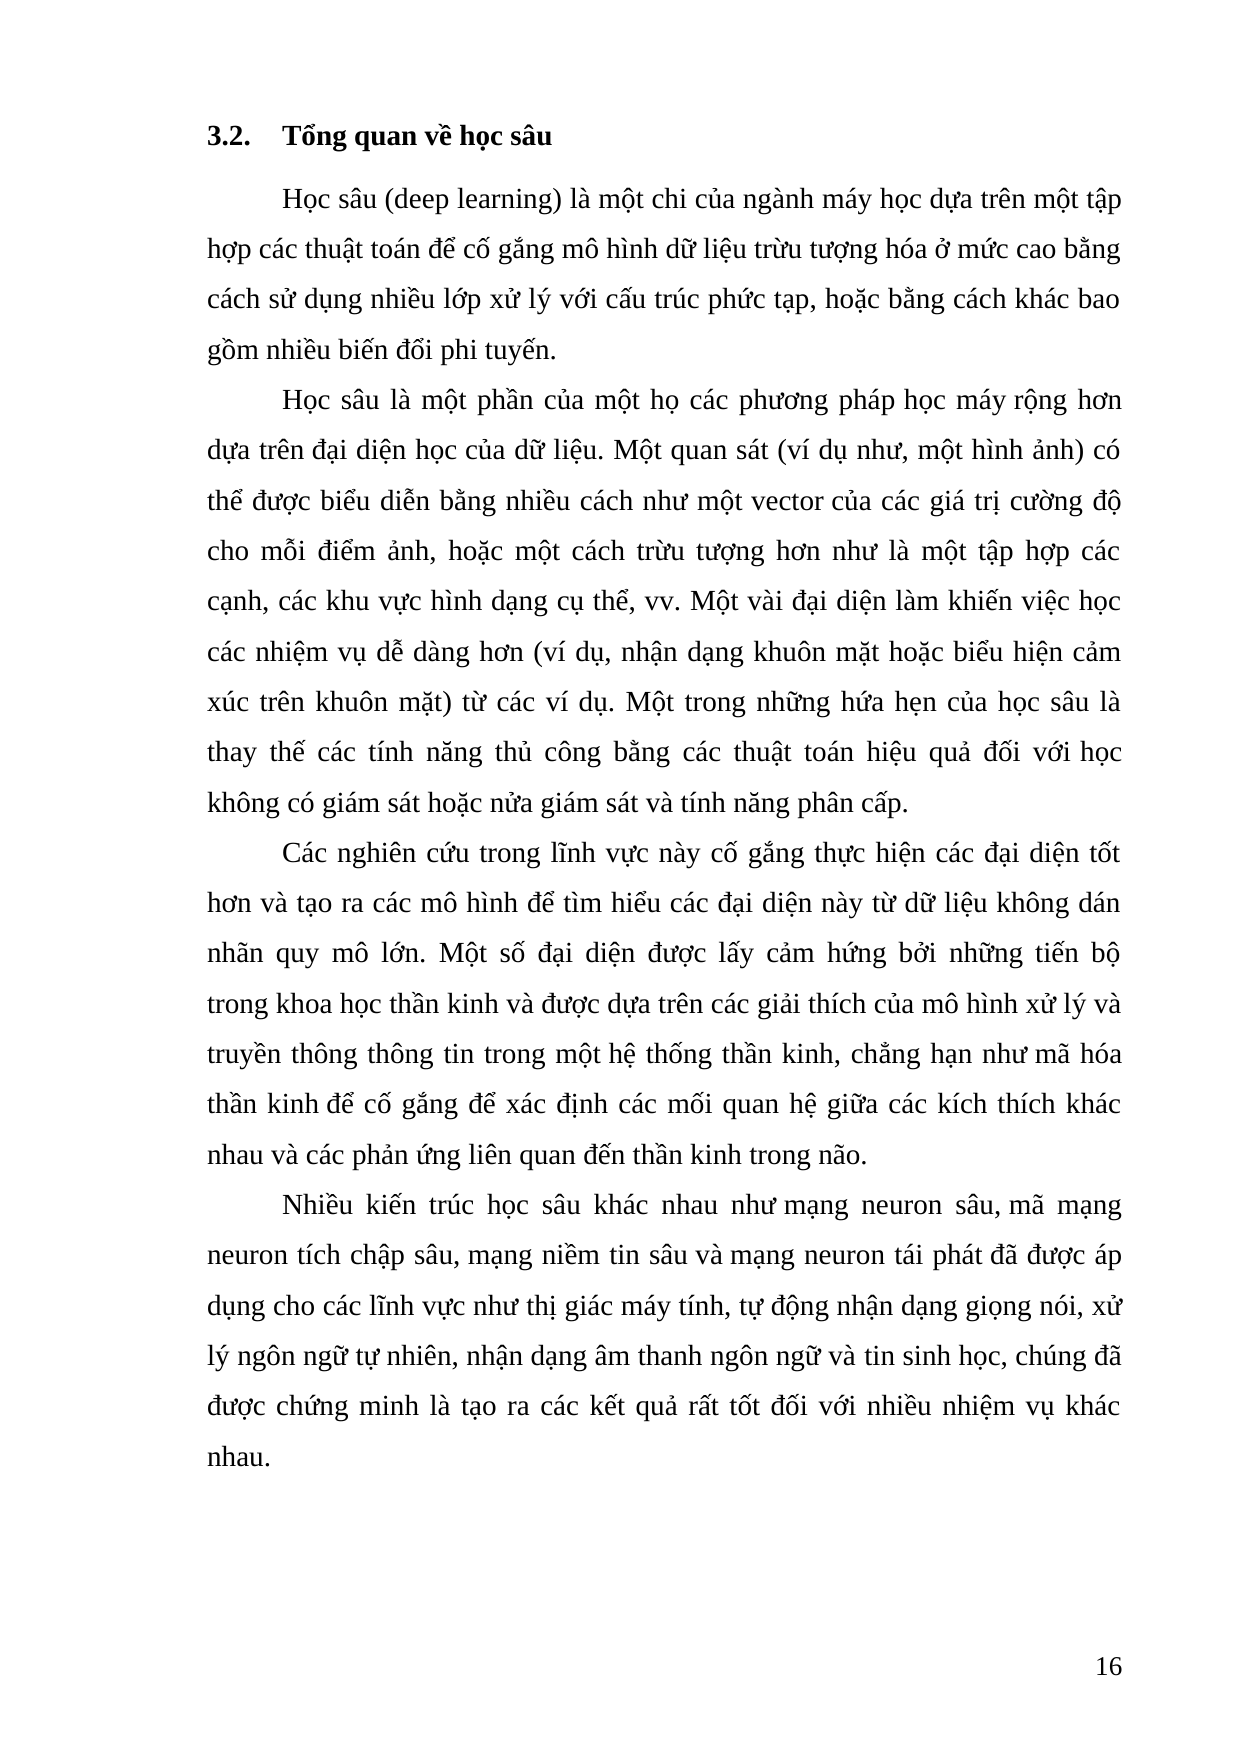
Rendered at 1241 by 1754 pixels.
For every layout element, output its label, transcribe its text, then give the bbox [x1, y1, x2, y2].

text Nhiều kiến trúc học sâu khác nhau như mạng neuron sâu, mã mạng neuron tích chập sâu, mạng niềm tin sâu và mạng neuron tái phát đã được áp dụng cho các lĩnh vực như thị giác máy tính, tự động nhận dạng giọng nói, xử lý ngôn ngữ tự nhiên, nhận dạng âm thanh ngôn ngữ và tin sinh học, chúng đã được chứng minh là tạo ra các kết quả rất tốt đối với nhiều nhiệm vụ khác nhau. [207, 1187, 1122, 1472]
text Học sâu là một phần của một họ các phương pháp học máy rộng hơn dựa trên đại diện học của dữ liệu. Một quan sát (ví dụ như, một hình ảnh) có thể được biểu diễn bằng nhiều cách như một vector của các giá trị cường độ cho mỗi điểm ảnh, hoặc một cách trừu tượng hơn như là một tập hợp các cạnh, các khu vực hình dạng cụ thể, vv. Một vài đại diện làm khiến việc học các nhiệm vụ dễ dàng hơn (ví dụ, nhận dạng khuôn mặt hoặc biểu hiện cảm xúc trên khuôn mặt) từ các ví dụ. Một trong những hứa hẹn của học sâu là thay thế các tính năng thủ công bằng các thuật toán hiệu quả đối với học không có giám sát hoặc nửa giám sát và tính năng phân cấp. [207, 382, 1122, 818]
text Các nghiên cứu trong lĩnh vực này cố gắng thực hiện các đại diện tốt hơn và tạo ra các mô hình để tìm hiểu các đại diện này từ dữ liệu không dán nhãn quy mô lớn. Một số đại diện được lấy cảm hứng bởi những tiến bộ trong khoa học thần kinh và được dựa trên các giải thích của mô hình xử lý và truyền thông thông tin trong một hệ thống thần kinh, chẳng hạn như mã hóa thần kinh để cố gắng để xác định các mối quan hệ giữa các kích thích khác nhau và các phản ứng liên quan đến thần kinh trong não. [207, 835, 1122, 1170]
text Học sâu (deep learning) là một chi của ngành máy học dựa trên một tập hợp các thuật toán để cố gắng mô hình dữ liệu trừu tượng hóa ở mức cao bằng cách sử dụng nhiều lớp xử lý với cấu trúc phức tạp, hoặc bằng cách khác bao gồm nhiều biến đổi phi tuyến. [207, 181, 1122, 365]
subtitle Tổng quan về học sâu [207, 118, 1122, 152]
